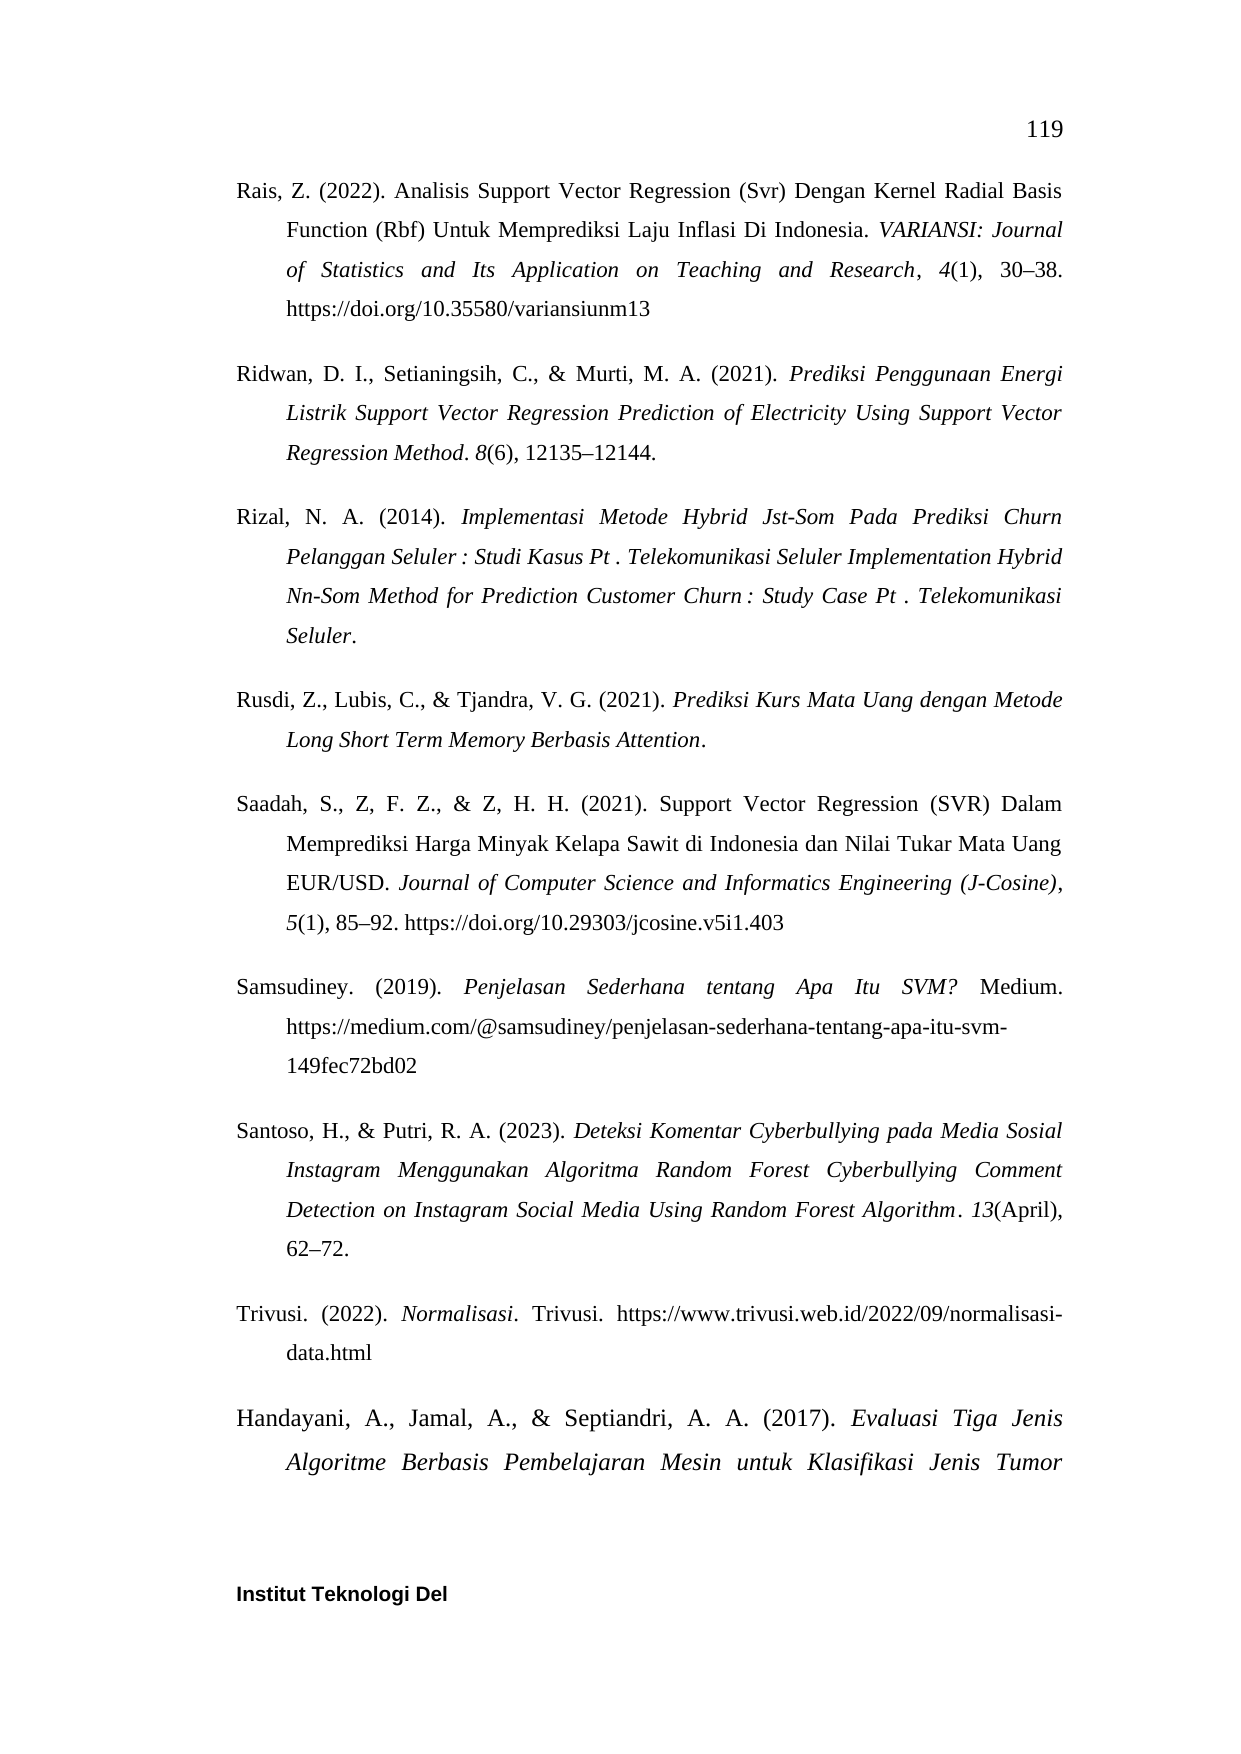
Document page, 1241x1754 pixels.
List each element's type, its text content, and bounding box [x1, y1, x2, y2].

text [236, 1403, 1063, 1475]
text Santoso, H., & Putri, R. A. (2023). Deteksi Komentar Cyberbullying pada Media Sosial Instagram Menggunakan Algoritma Random Forest Cyberbullying Comment Detection on Instagram Social Media Using Random Forest Algorithm. 13(April), 62–72. [236, 1117, 1063, 1261]
text Ridwan, D. I., Setianingsih, C., & Murti, M. A. (2021). Prediksi Penggunaan Energi Listrik Support Vector Regression Prediction of Electricity Using Support Vector Regression Method. 8(6), 12135–12144. [236, 360, 1063, 465]
text Rais, Z. (2022). Analisis Support Vector Regression (Svr) Dengan Kernel Radial Basis Function (Rbf) Untuk Memprediksi Laju Inflasi Di Indonesia. VARIANSI: Journal of Statistics and Its Application on Teaching and Research, 4(1), 30–38. https://doi.org/10.35580/variansiunm13 [236, 177, 1063, 322]
text Saadah, S., Z, F. Z., & Z, H. H. (2021). Support Vector Regression (SVR) Dalam Memprediksi Harga Minyak Kelapa Sawit di Indonesia dan Nilai Tukar Mata Uang EUR/USD. Journal of Computer Science and Informatics Engineering (J-Cosine), 5(1), 85–92. https://doi.org/10.29303/jcosine.v5i1.403 [236, 790, 1063, 935]
text Rusdi, Z., Lubis, C., & Tjandra, V. G. (2021). Prediksi Kurs Mata Uang dengan Metode Long Short Term Memory Berbasis Attention. [236, 686, 1063, 752]
text Samsudiney. (2019). Penjelasan Sederhana tentang Apa Itu SVM? Medium. https://medium.com/@samsudiney/penjelasan-sederhana-tentang-apa-itu-svm-149fec72bd02 [236, 973, 1063, 1078]
text Trivusi. (2022). Normalisasi. Trivusi. https://www.trivusi.web.id/2022/09/normalisasi-data.html [236, 1299, 1063, 1365]
text Rizal, N. A. (2014). Implementasi Metode Hybrid Jst-Som Pada Prediksi Churn Pelanggan Seluler : Studi Kasus Pt . Telekomunikasi Seluler Implementation Hybrid Nn-Som Method for Prediction Customer Churn : Study Case Pt . Telekomunikasi Seluler. [236, 503, 1063, 648]
